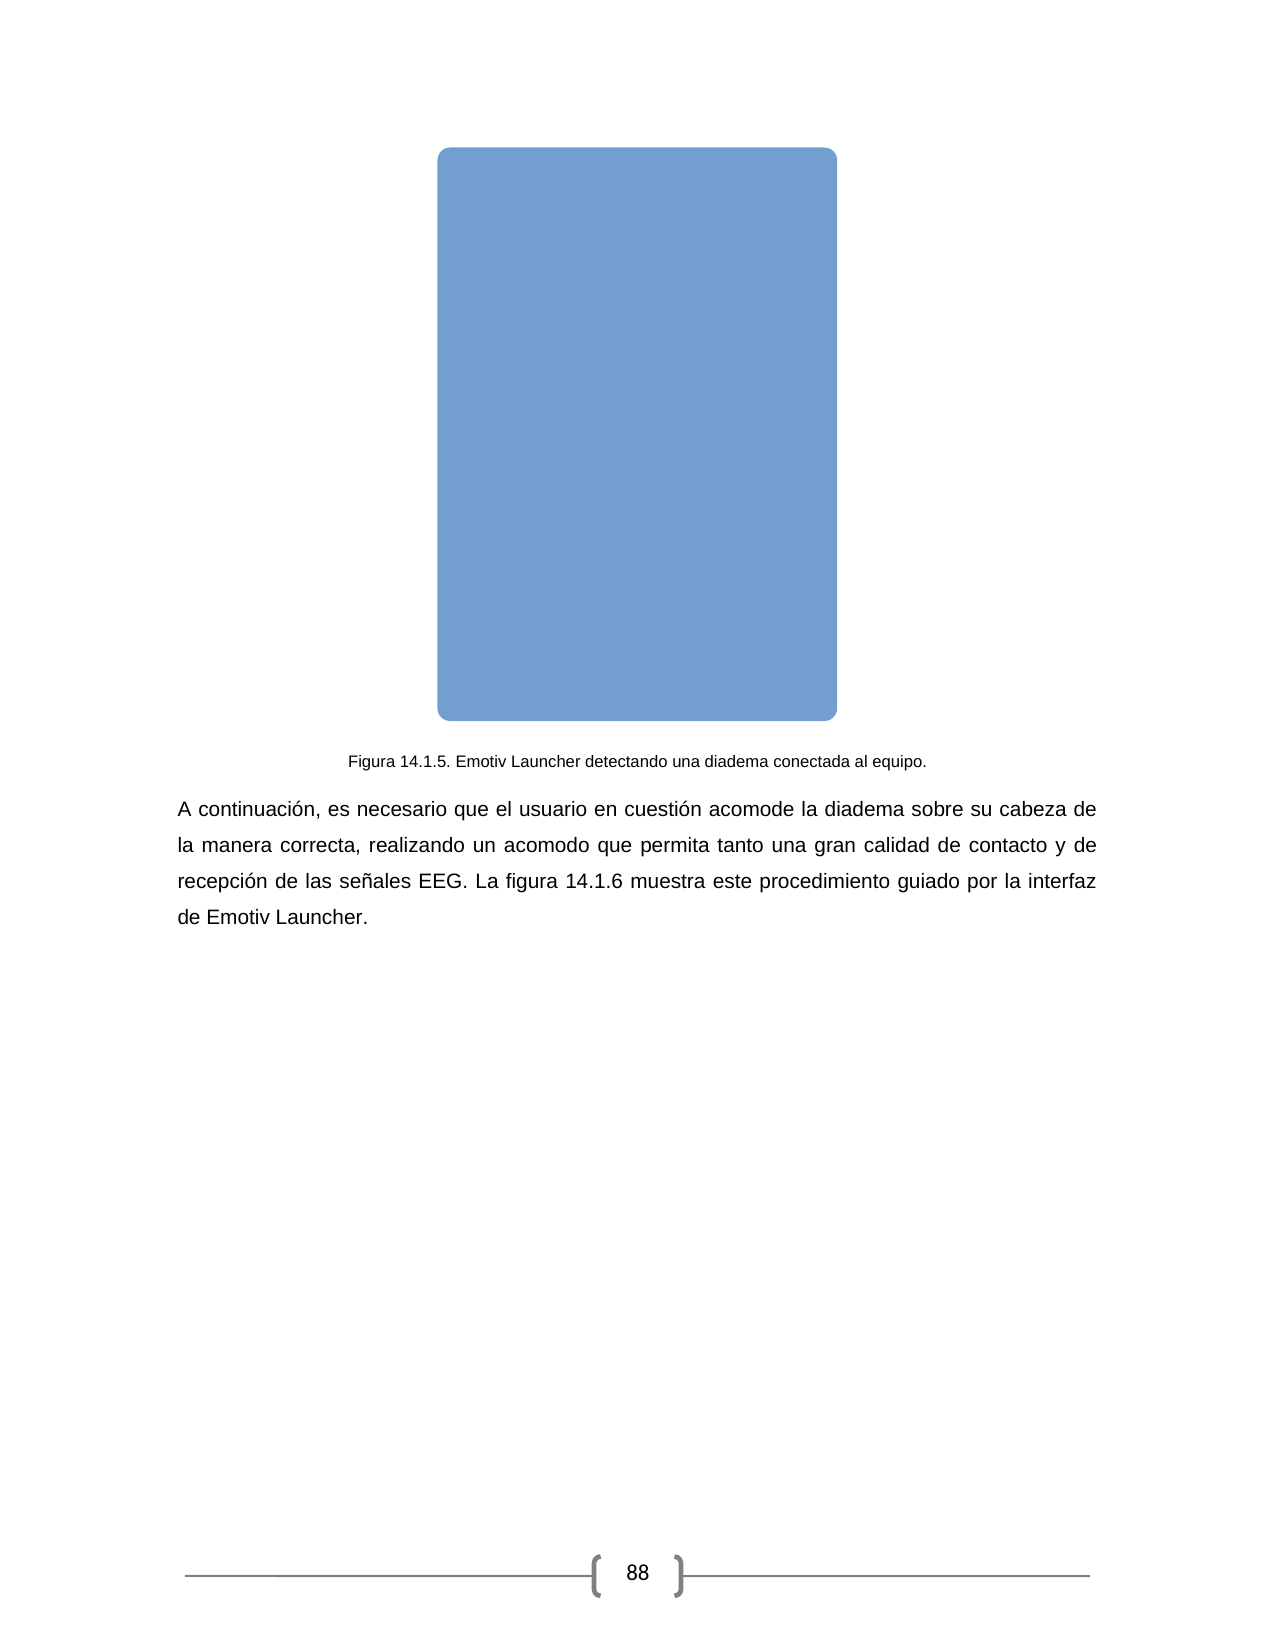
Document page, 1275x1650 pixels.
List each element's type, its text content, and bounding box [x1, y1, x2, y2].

text A continuación, es necesario que el usuario en cuestión acomode la diadema sobre su cabeza de la manera correcta, realizando un acomodo que permita tanto una gran calidad de contacto y de recepción de las señales EEG. La figura 14.1.6 muestra este procedimiento guiado por la interfaz de Emotiv Launcher. [177, 797, 1098, 929]
text Figura 14.1.5. Emotiv Launcher detectando una diadema conectada al equipo. [177, 752, 1098, 771]
